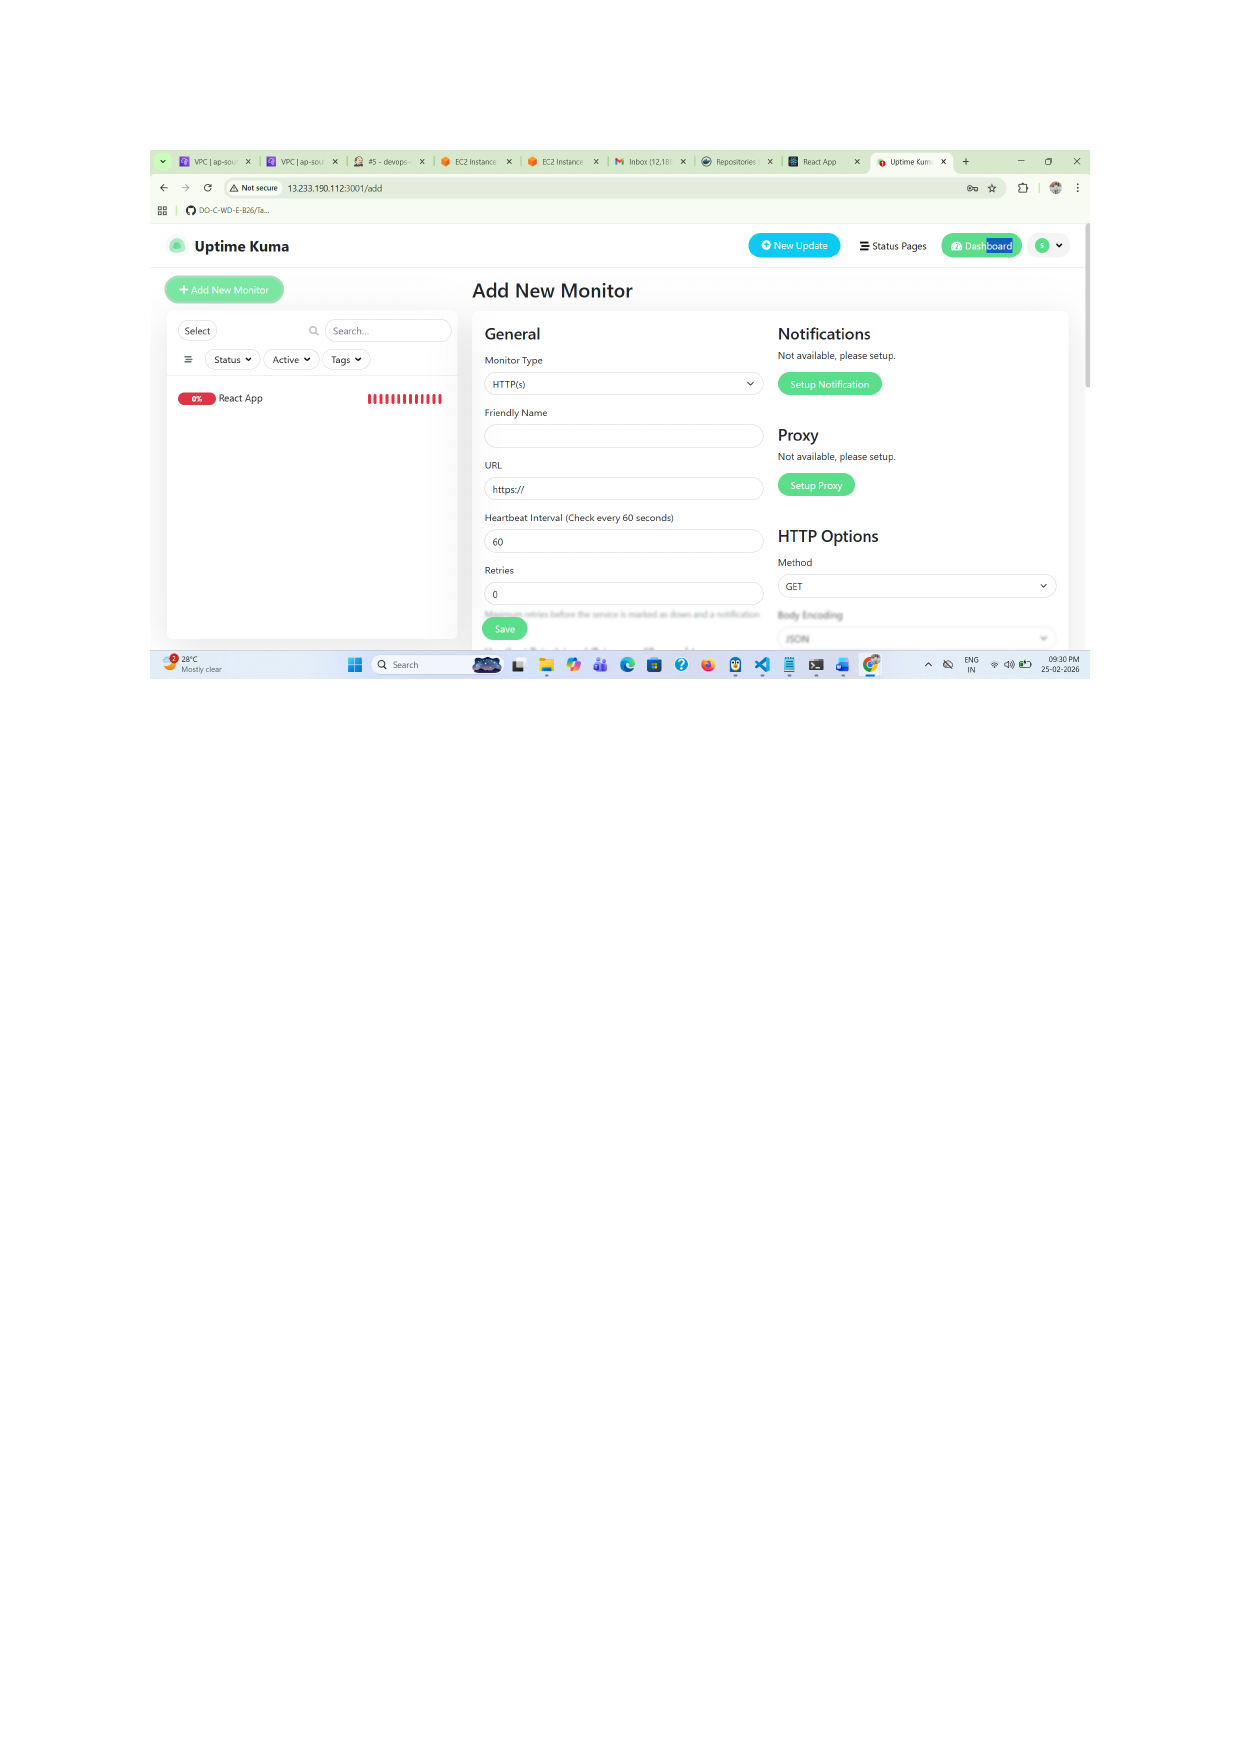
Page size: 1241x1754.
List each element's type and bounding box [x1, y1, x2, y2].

picture [150, 150, 1091, 679]
